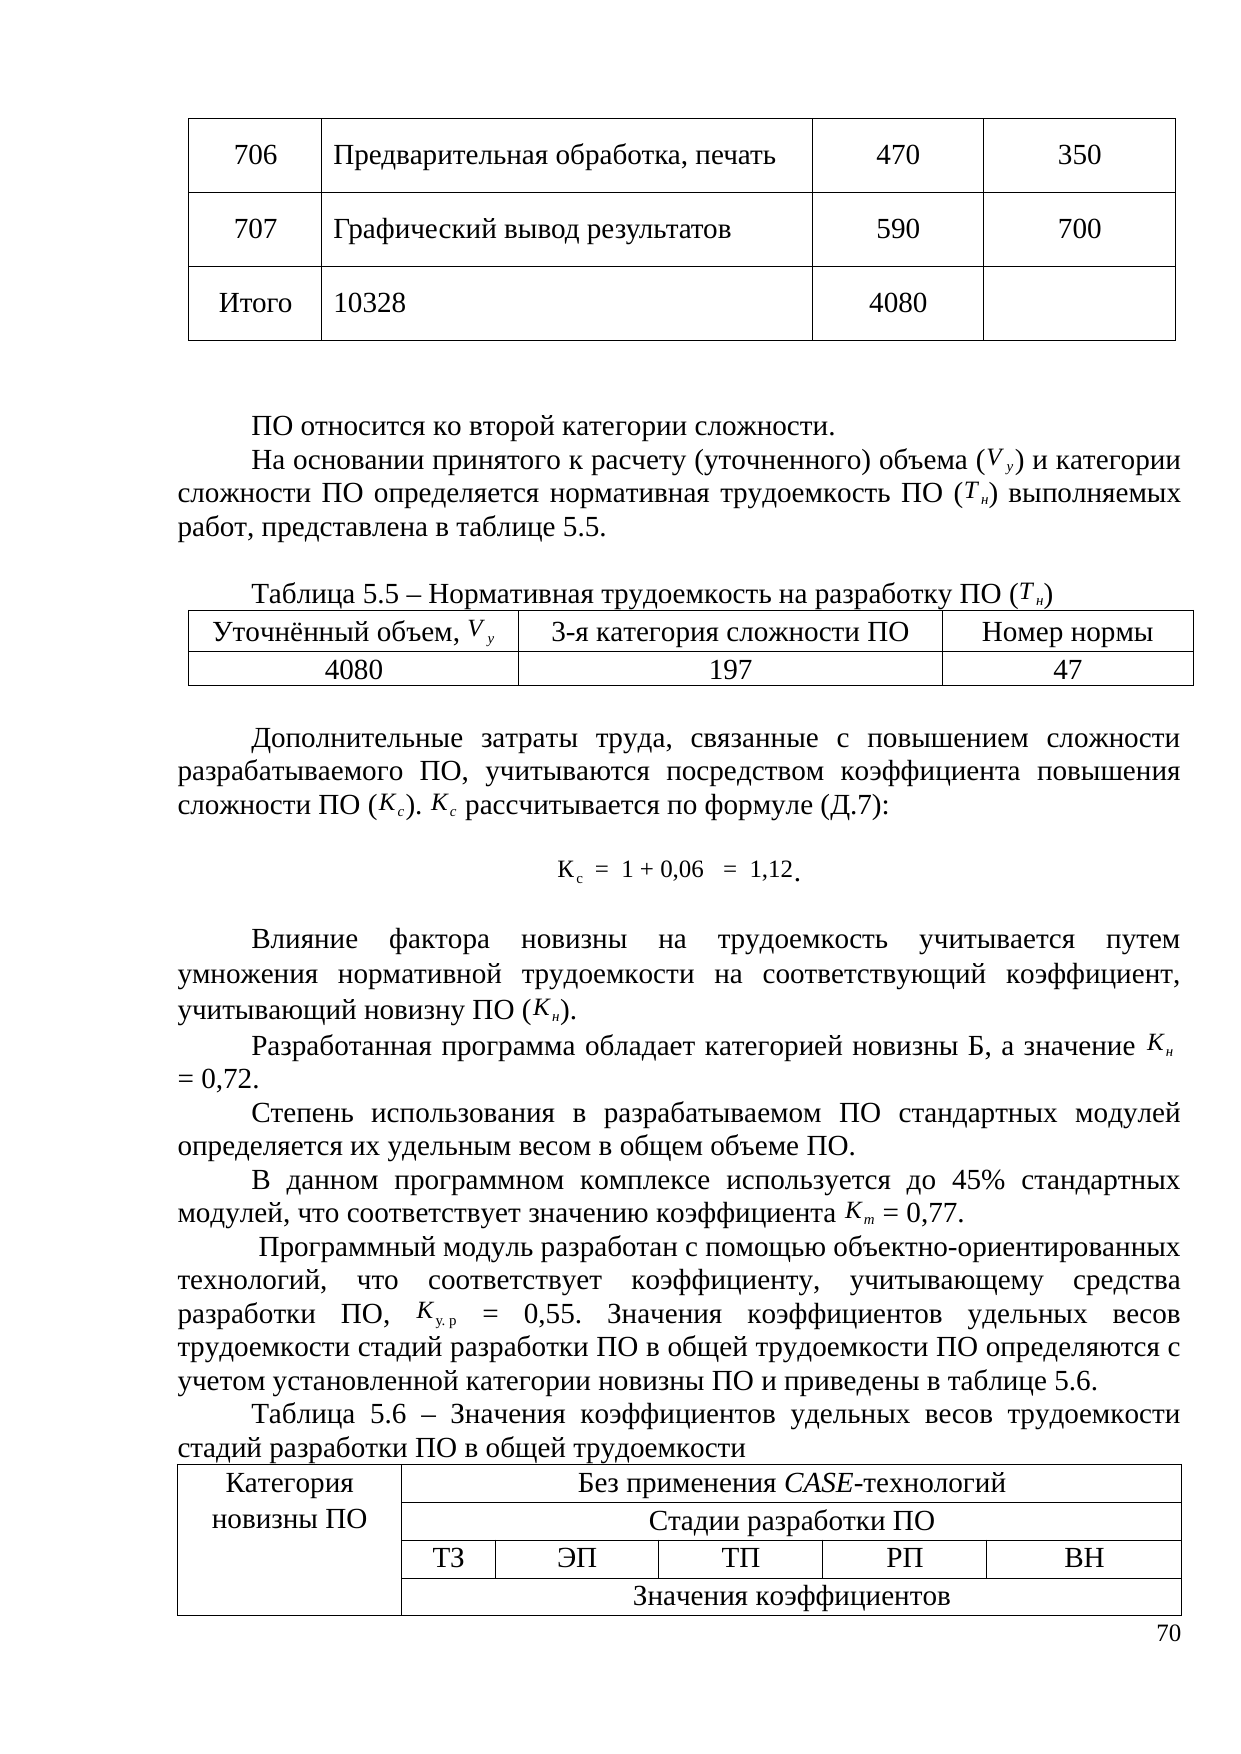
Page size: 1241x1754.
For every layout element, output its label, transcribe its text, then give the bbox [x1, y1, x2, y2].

text ПО относится ко второй категории сложности. [177, 408, 1181, 442]
table_cell 590 [813, 193, 983, 266]
table_cell [984, 267, 1175, 340]
text Таблица 5.6 – Значения коэффициентов удельных весов трудоемкости стадий разработки ПО в общей трудоемкости [177, 1397, 1181, 1464]
table_header Уточнённый объем, [189, 611, 518, 651]
table_cell 4080 [189, 652, 518, 685]
table_cell 707 [189, 193, 321, 266]
text Влияние фактора новизны на трудоемкость учитывается путем умножения нормативной трудоемкости на соответствующий коэффициент, учитывающий новизну ПО (). [177, 921, 1181, 1026]
text На основании принятого к расчету (уточненного) объема () и категории сложности ПО определяется нормативная трудоемкость ПО () выполняемых работ, представлена в таблице 5.5. [177, 442, 1181, 543]
text Степень использования в разрабатываемом ПО стандартных модулей определяется их удельным весом в общем объеме ПО. [177, 1095, 1181, 1162]
table_header Без применения CASE-технологий [402, 1465, 1181, 1502]
table_cell РП [823, 1541, 986, 1577]
table_cell Итого [189, 267, 321, 340]
table_header Категория новизны ПО [178, 1465, 401, 1615]
table_cell ТЗ [402, 1541, 495, 1577]
table_cell 4080 [813, 267, 983, 340]
table_cell 700 [984, 193, 1175, 266]
table_cell ВН [987, 1541, 1181, 1577]
table_cell 350 [984, 119, 1175, 192]
table_cell 197 [519, 652, 942, 685]
text . [177, 854, 1181, 888]
table_cell ТП [659, 1541, 822, 1577]
text Таблица 5.5 – Нормативная трудоемкость на разработку ПО () [177, 576, 1181, 610]
table_cell 10328 [322, 267, 812, 340]
table_cell Предварительная обработка, печать [322, 119, 812, 192]
table_cell Графический вывод результатов [322, 193, 812, 266]
text Разработанная программа обладает категорией новизны Б, а значение = 0,72. [177, 1028, 1181, 1095]
text В данном программном комплексе используется до 45% стандартных модулей, что соответствует значению коэффициента = 0,77. [177, 1162, 1181, 1229]
table_header Номер нормы [943, 611, 1193, 651]
table_cell 47 [943, 652, 1193, 685]
table_cell ЭП [496, 1541, 658, 1577]
text Программный модуль разработан с помощью объектно-ориентированных технологий, что соответствует коэффициенту, учитывающему средства разработки ПО, = 0,55. Значения коэффициентов удельных весов трудоемкости стадий разработки ПО в общей трудоемкости ПО определяются с учетом установленной категории новизны ПО и приведены в таблице 5.6. [177, 1229, 1181, 1397]
table_cell Стадии разработки ПО [402, 1503, 1181, 1539]
table_cell 470 [813, 119, 983, 192]
text Дополнительные затраты труда, связанные с повышением сложности разрабатываемого ПО, учитываются посредством коэффициента повышения сложности ПО (). рассчитывается по формуле (Д.7): [177, 720, 1181, 821]
table_header 3-я категория сложности ПО [519, 611, 942, 651]
table_cell Значения коэффициентов [402, 1579, 1181, 1615]
table_cell 706 [189, 119, 321, 192]
